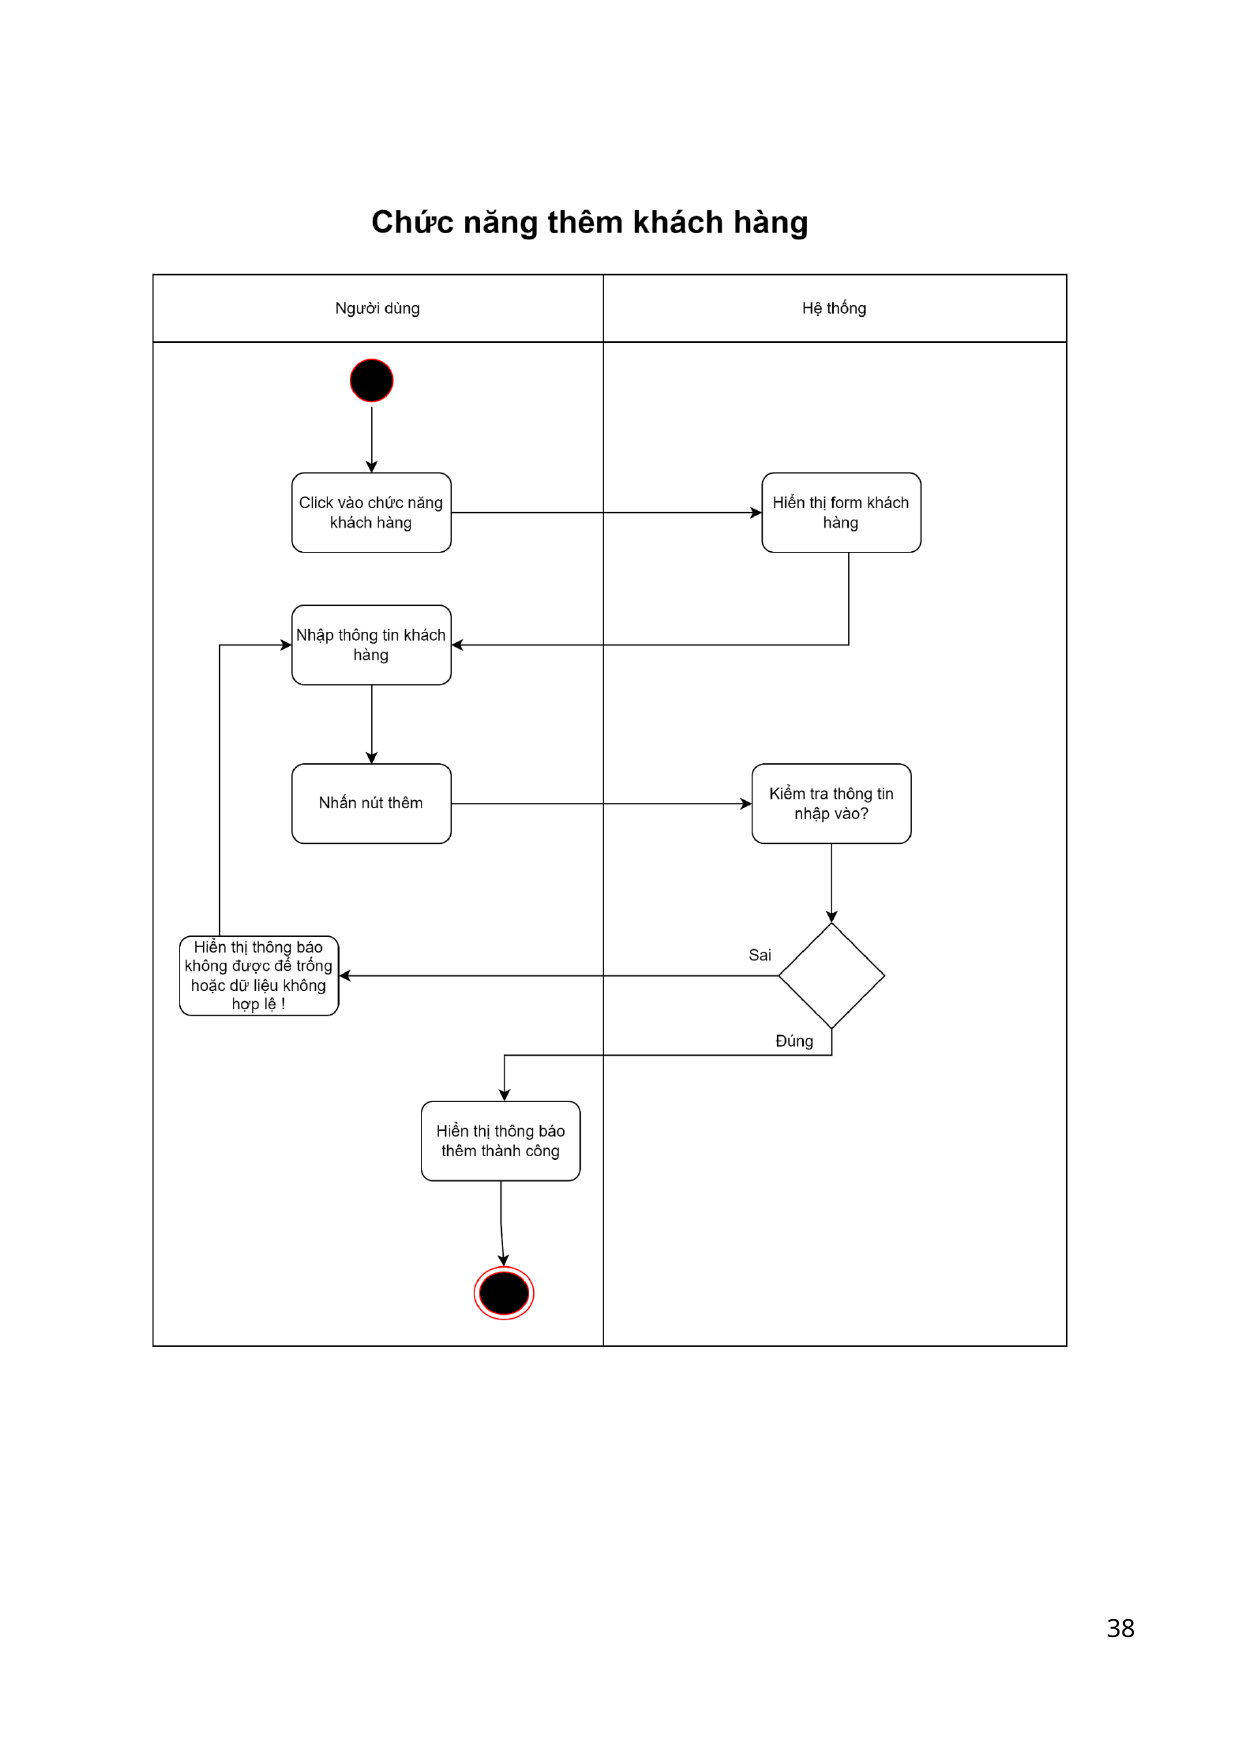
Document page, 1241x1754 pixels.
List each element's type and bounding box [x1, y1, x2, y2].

picture [139, 181, 1080, 1361]
